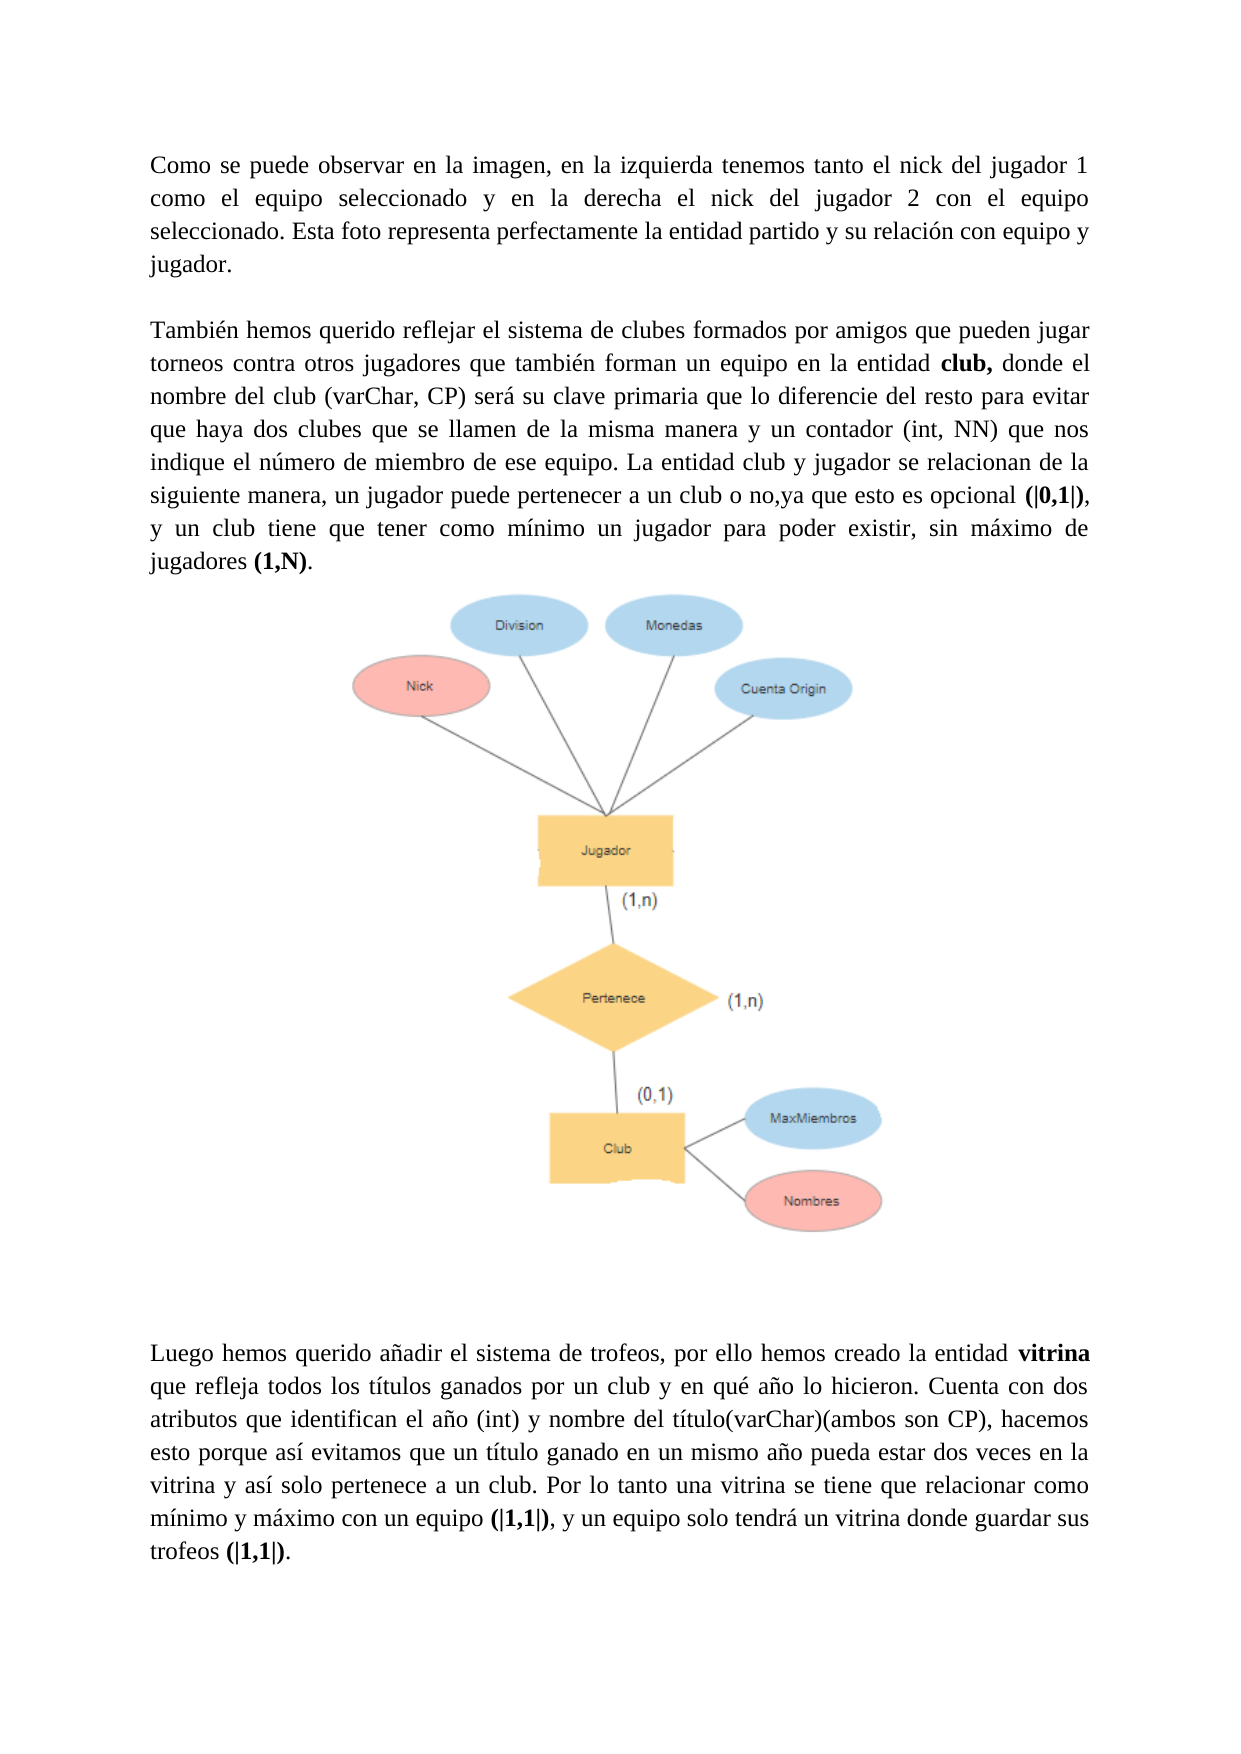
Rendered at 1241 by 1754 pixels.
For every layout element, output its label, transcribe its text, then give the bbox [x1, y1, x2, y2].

text Como se puede observar en la imagen, en la izquierda tenemos tanto el nick del jugador 1 como el equipo seleccionado y en la derecha el nick del jugador 2 con el equipo seleccionado. Esta foto representa perfectamente la entidad partido y su relación con equipo y jugador. [150, 150, 1090, 278]
picture [340, 579, 900, 1268]
text También hemos querido reflejar el sistema de clubes formados por amigos que pueden jugar torneos contra otros jugadores que también forman un equipo en la entidad club, donde el nombre del club (varChar, CP) será su clave primaria que lo diferencie del resto para evitar que haya dos clubes que se llamen de la misma manera y un contador (int, NN) que nos indique el número de miembro de ese equipo. La entidad club y jugador se relacionan de la siguiente manera, un jugador puede pertenecer a un club o no,ya que esto es opcional (|0,1|), y un club tiene que tener como mínimo un jugador para poder existir, sin máximo de jugadores (1,N). [150, 315, 1090, 575]
text Luego hemos querido añadir el sistema de trofeos, por ello hemos creado la entidad vitrina que refleja todos los títulos ganados por un club y en qué año lo hicieron. Cuenta con dos atributos que identifican el año (int) y nombre del título(varChar)(ambos son CP), hacemos esto porque así evitamos que un título ganado en un mismo año pueda estar dos veces en la vitrina y así solo pertenece a un club. Por lo tanto una vitrina se tiene que relacionar como mínimo y máximo con un equipo (|1,1|), y un equipo solo tendrá un vitrina donde guardar sus trofeos (|1,1|). [150, 1338, 1090, 1565]
